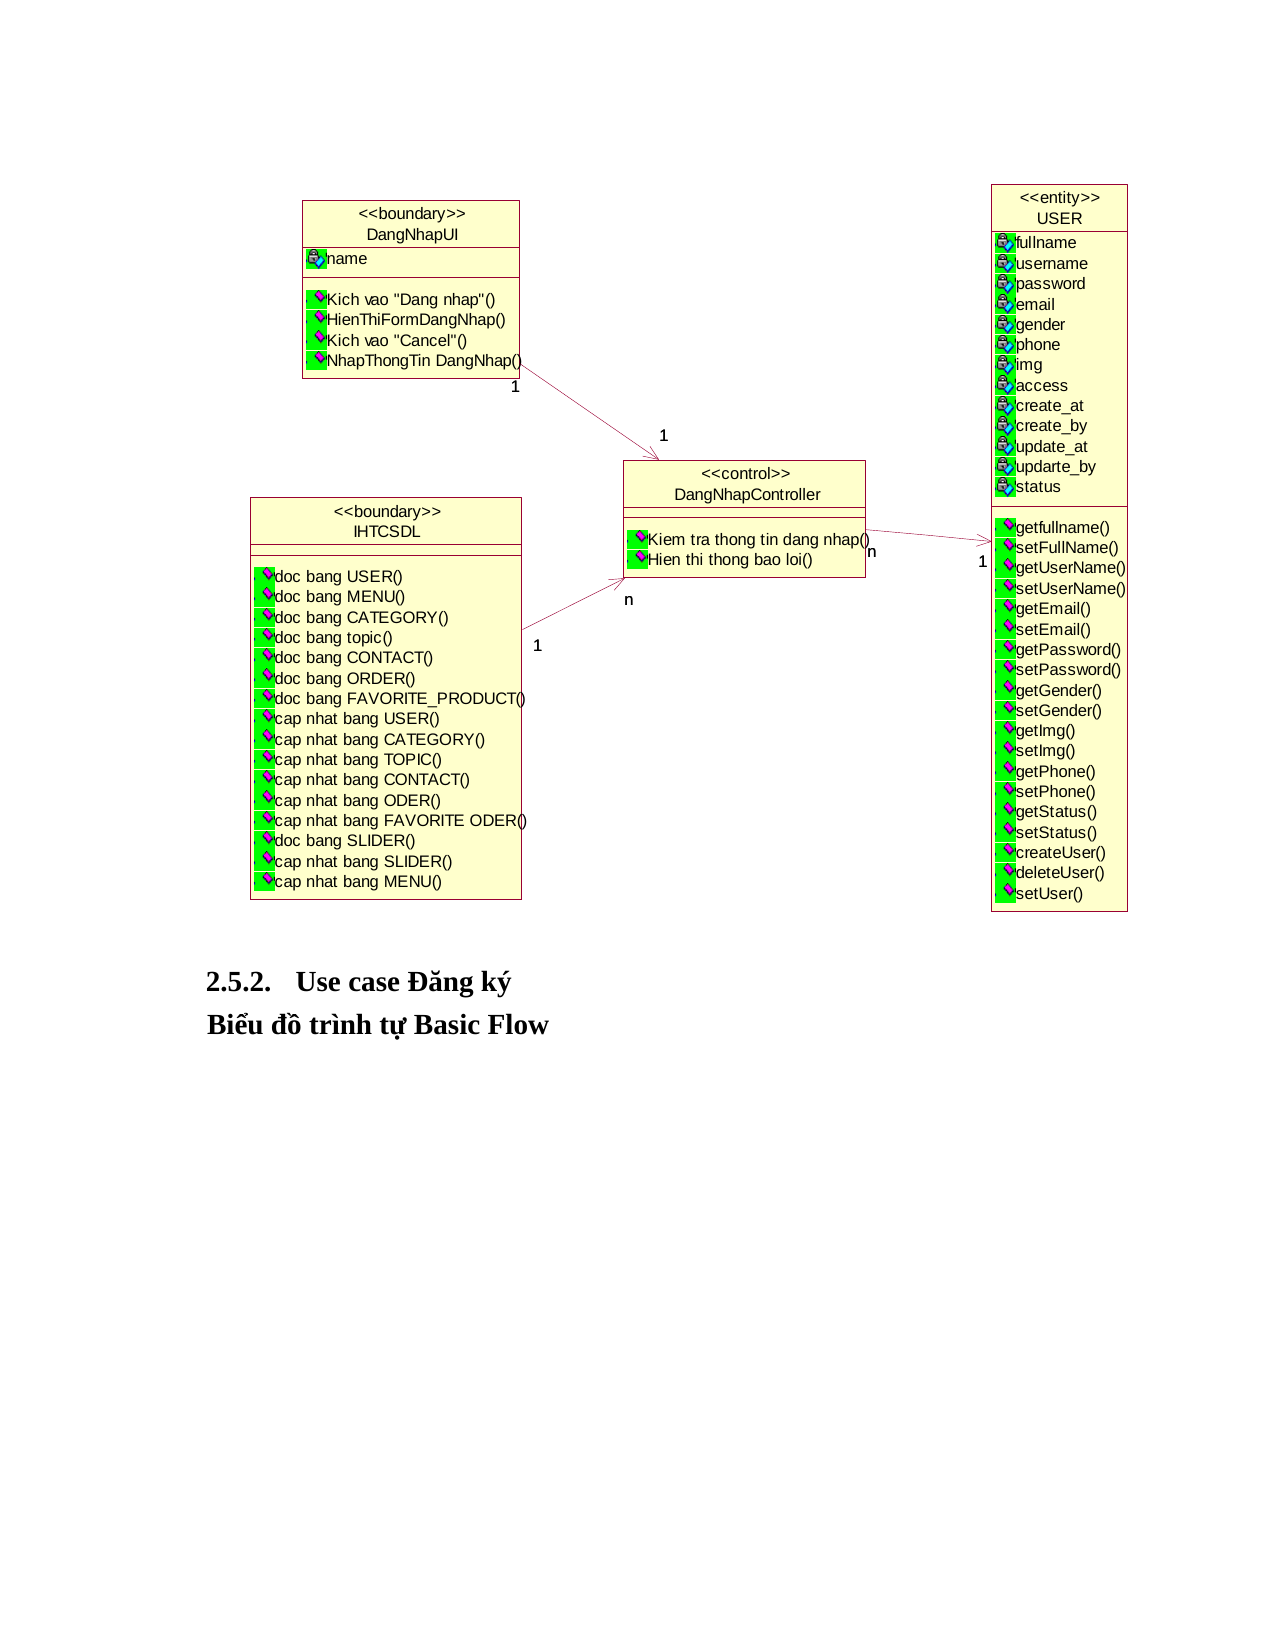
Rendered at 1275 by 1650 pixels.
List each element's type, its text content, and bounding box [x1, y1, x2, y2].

text Biểu đồ trình tự Basic Flow [207, 1007, 1157, 1041]
subtitle Use case Đăng ký [206, 964, 1157, 997]
